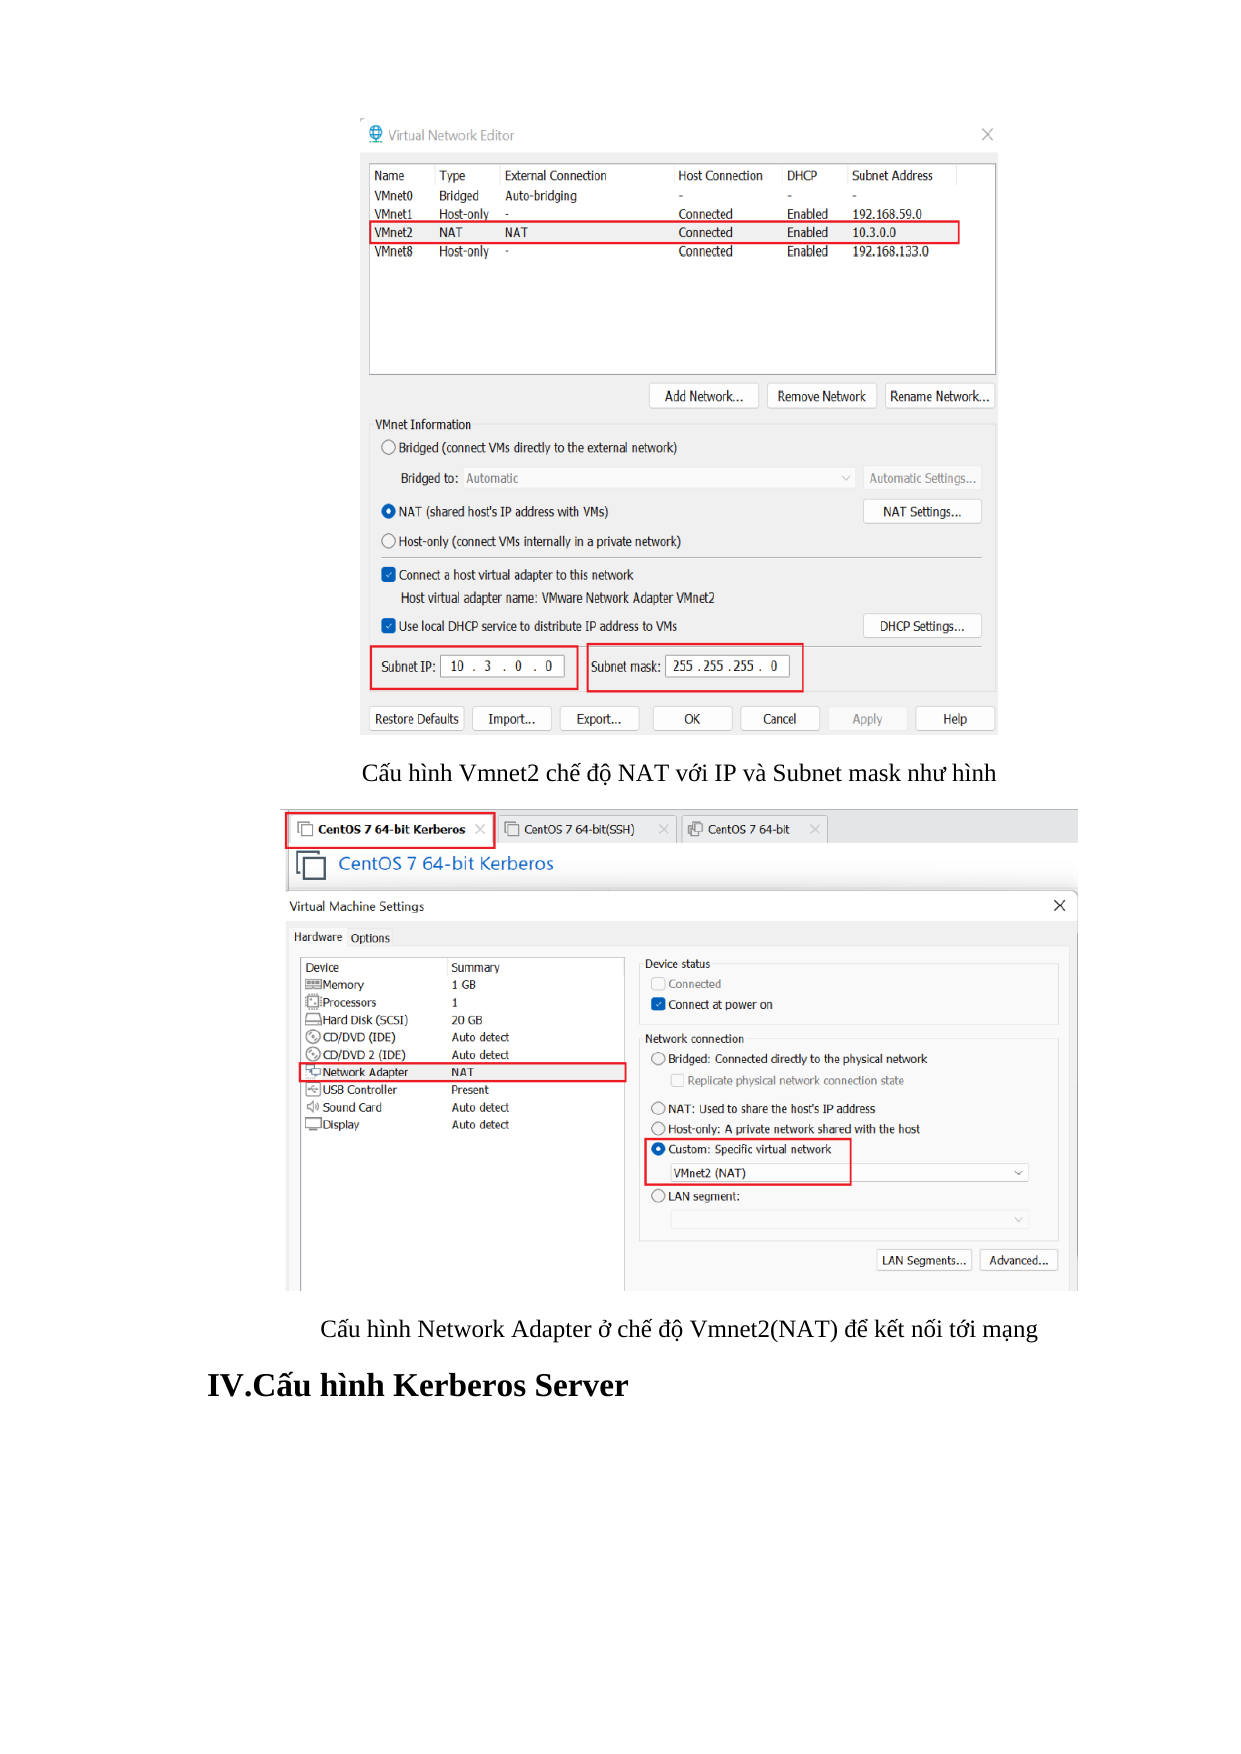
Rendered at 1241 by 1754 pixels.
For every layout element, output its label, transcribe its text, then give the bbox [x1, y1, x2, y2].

picture [360, 118, 999, 735]
picture [280, 809, 1078, 1291]
text Cấu hình Network Adapter ở chế độ Vmnet2(NAT) để kết nối tới mạng [207, 1314, 1152, 1342]
text IV.Cấu hình Kerberos Server [207, 1365, 1152, 1403]
text Cấu hình Vmnet2 chế độ NAT với IP và Subnet mask như hình [207, 758, 1152, 787]
